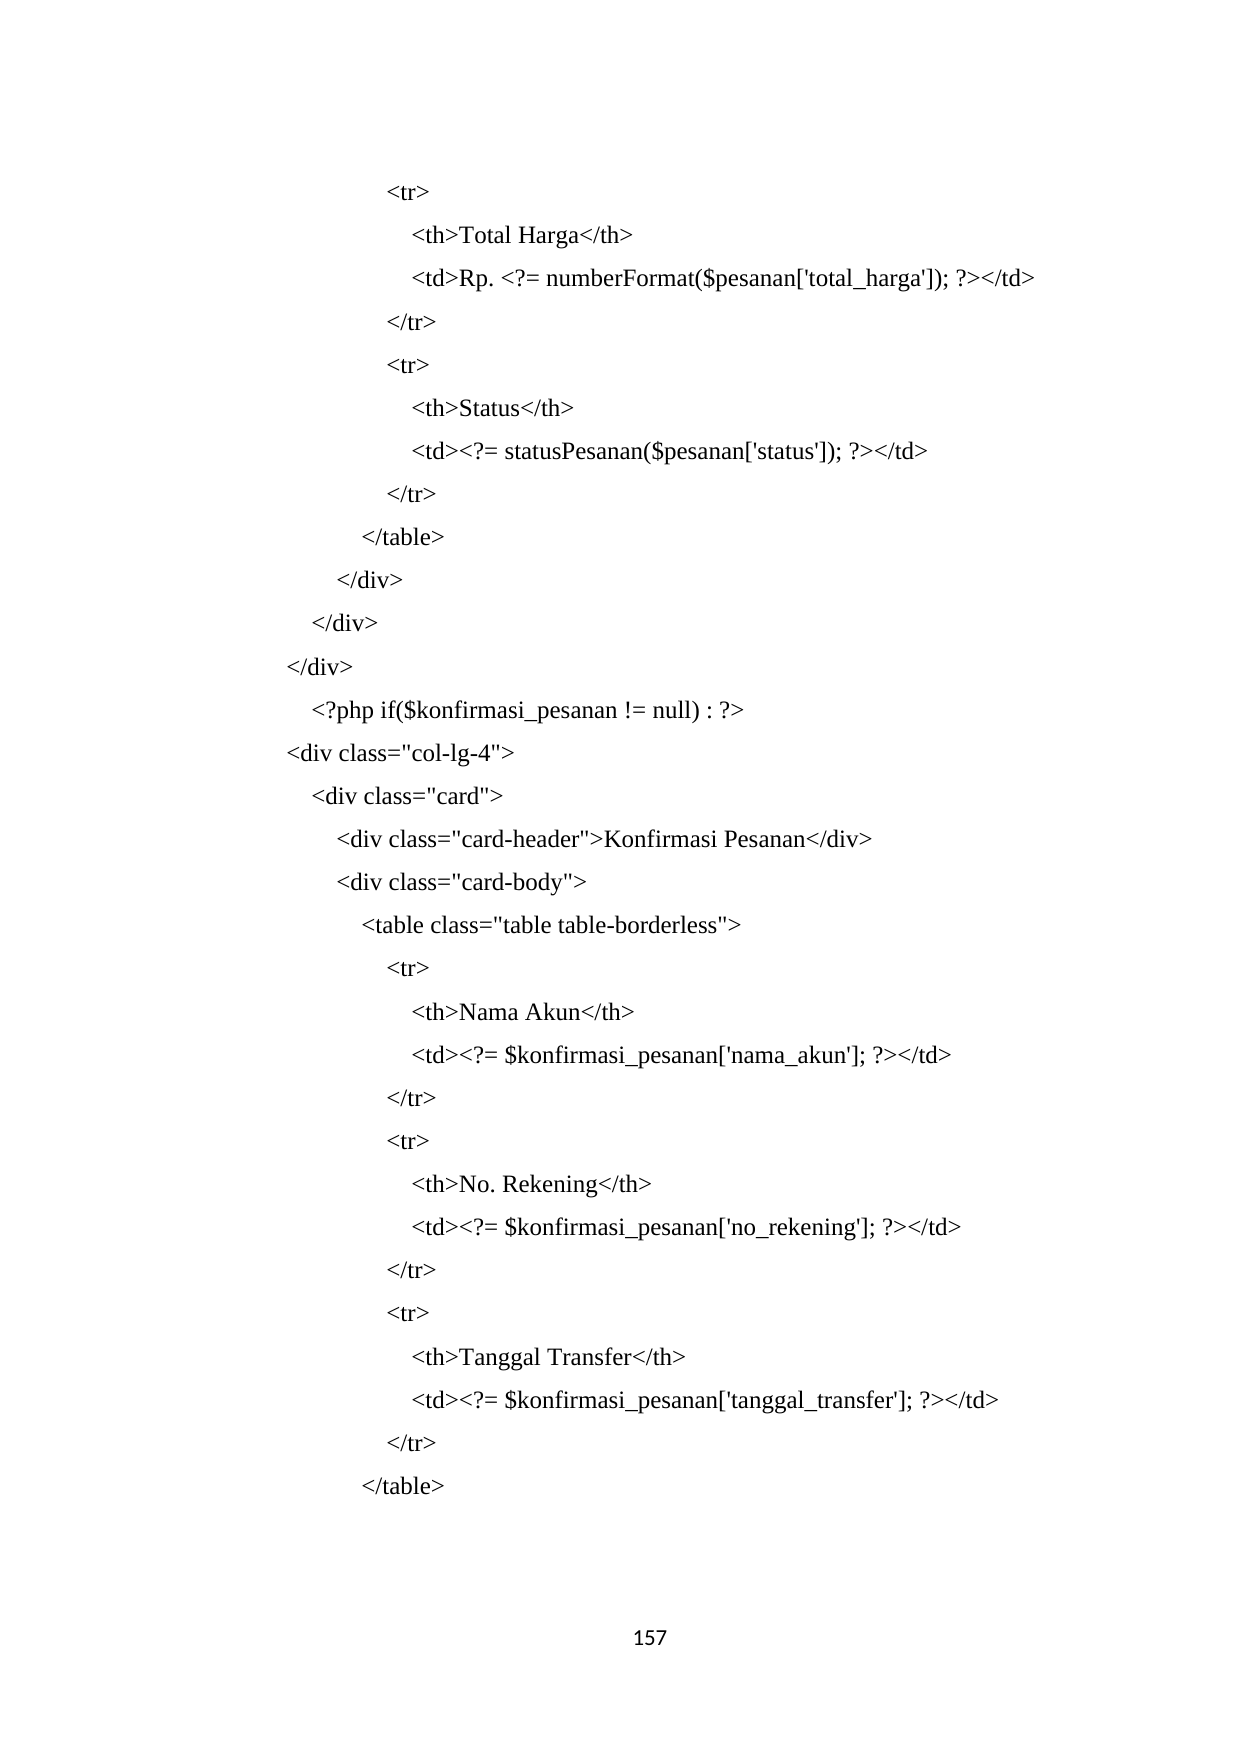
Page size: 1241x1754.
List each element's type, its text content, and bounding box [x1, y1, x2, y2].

text </tr> [236, 1255, 1063, 1284]
text <?php if($konfirmasi_pesanan != null) : ?> [236, 695, 1063, 723]
text </table> [236, 522, 1063, 551]
text <div class="card"> [236, 781, 1063, 810]
text <td><?= $konfirmasi_pesanan['no_rekening']; ?></td> [236, 1212, 1063, 1241]
text <tr> [236, 350, 1063, 378]
text <tr> [236, 1126, 1063, 1155]
text </tr> [236, 1428, 1063, 1457]
text <div class="card-body"> [236, 867, 1063, 896]
text <th>Nama Akun</th> [236, 997, 1063, 1025]
text <td><?= statusPesanan($pesanan['status']); ?></td> [236, 436, 1063, 465]
text <tr> [236, 177, 1063, 206]
text </div> [236, 565, 1063, 594]
text </tr> [236, 479, 1063, 508]
text <td>Rp. <?= numberFormat($pesanan['total_harga']); ?></td> [236, 263, 1063, 292]
text <th>No. Rekening</th> [236, 1169, 1063, 1198]
text <th>Status</th> [236, 393, 1063, 422]
text <tr> [236, 1298, 1063, 1327]
text <div class="card-header">Konfirmasi Pesanan</div> [236, 824, 1063, 853]
text </div> [236, 608, 1063, 637]
text <td><?= $konfirmasi_pesanan['tanggal_transfer']; ?></td> [236, 1385, 1063, 1413]
text <td><?= $konfirmasi_pesanan['nama_akun']; ?></td> [236, 1040, 1063, 1068]
text </tr> [236, 1083, 1063, 1112]
text <th>Tanggal Transfer</th> [236, 1342, 1063, 1370]
text </table> [236, 1471, 1063, 1500]
text <tr> [236, 953, 1063, 982]
text </tr> [236, 307, 1063, 335]
text <table class="table table-borderless"> [236, 910, 1063, 939]
text <th>Total Harga</th> [236, 220, 1063, 249]
text <div class="col-lg-4"> [236, 738, 1063, 767]
text </div> [236, 652, 1063, 680]
